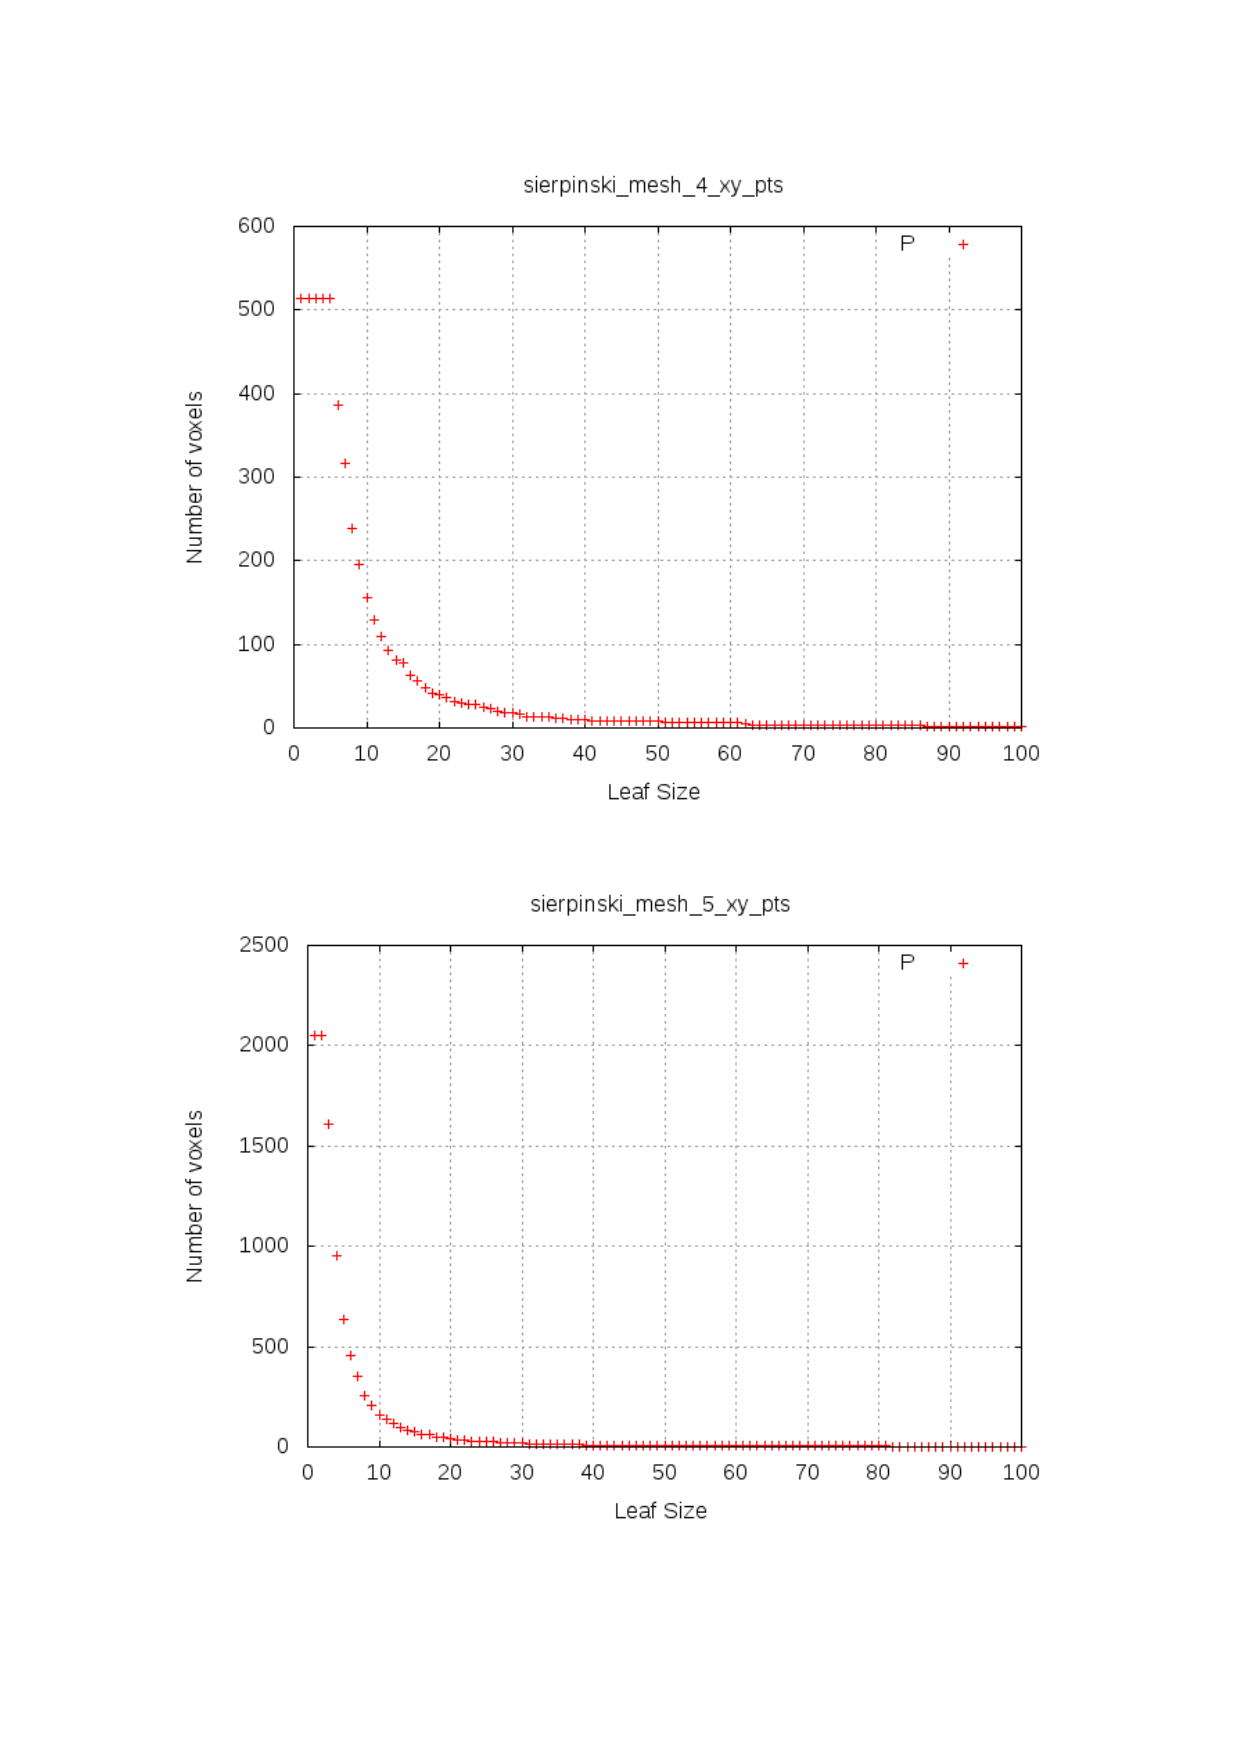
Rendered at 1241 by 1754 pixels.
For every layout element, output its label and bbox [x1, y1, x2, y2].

picture [177, 866, 1063, 1531]
picture [177, 147, 1063, 812]
